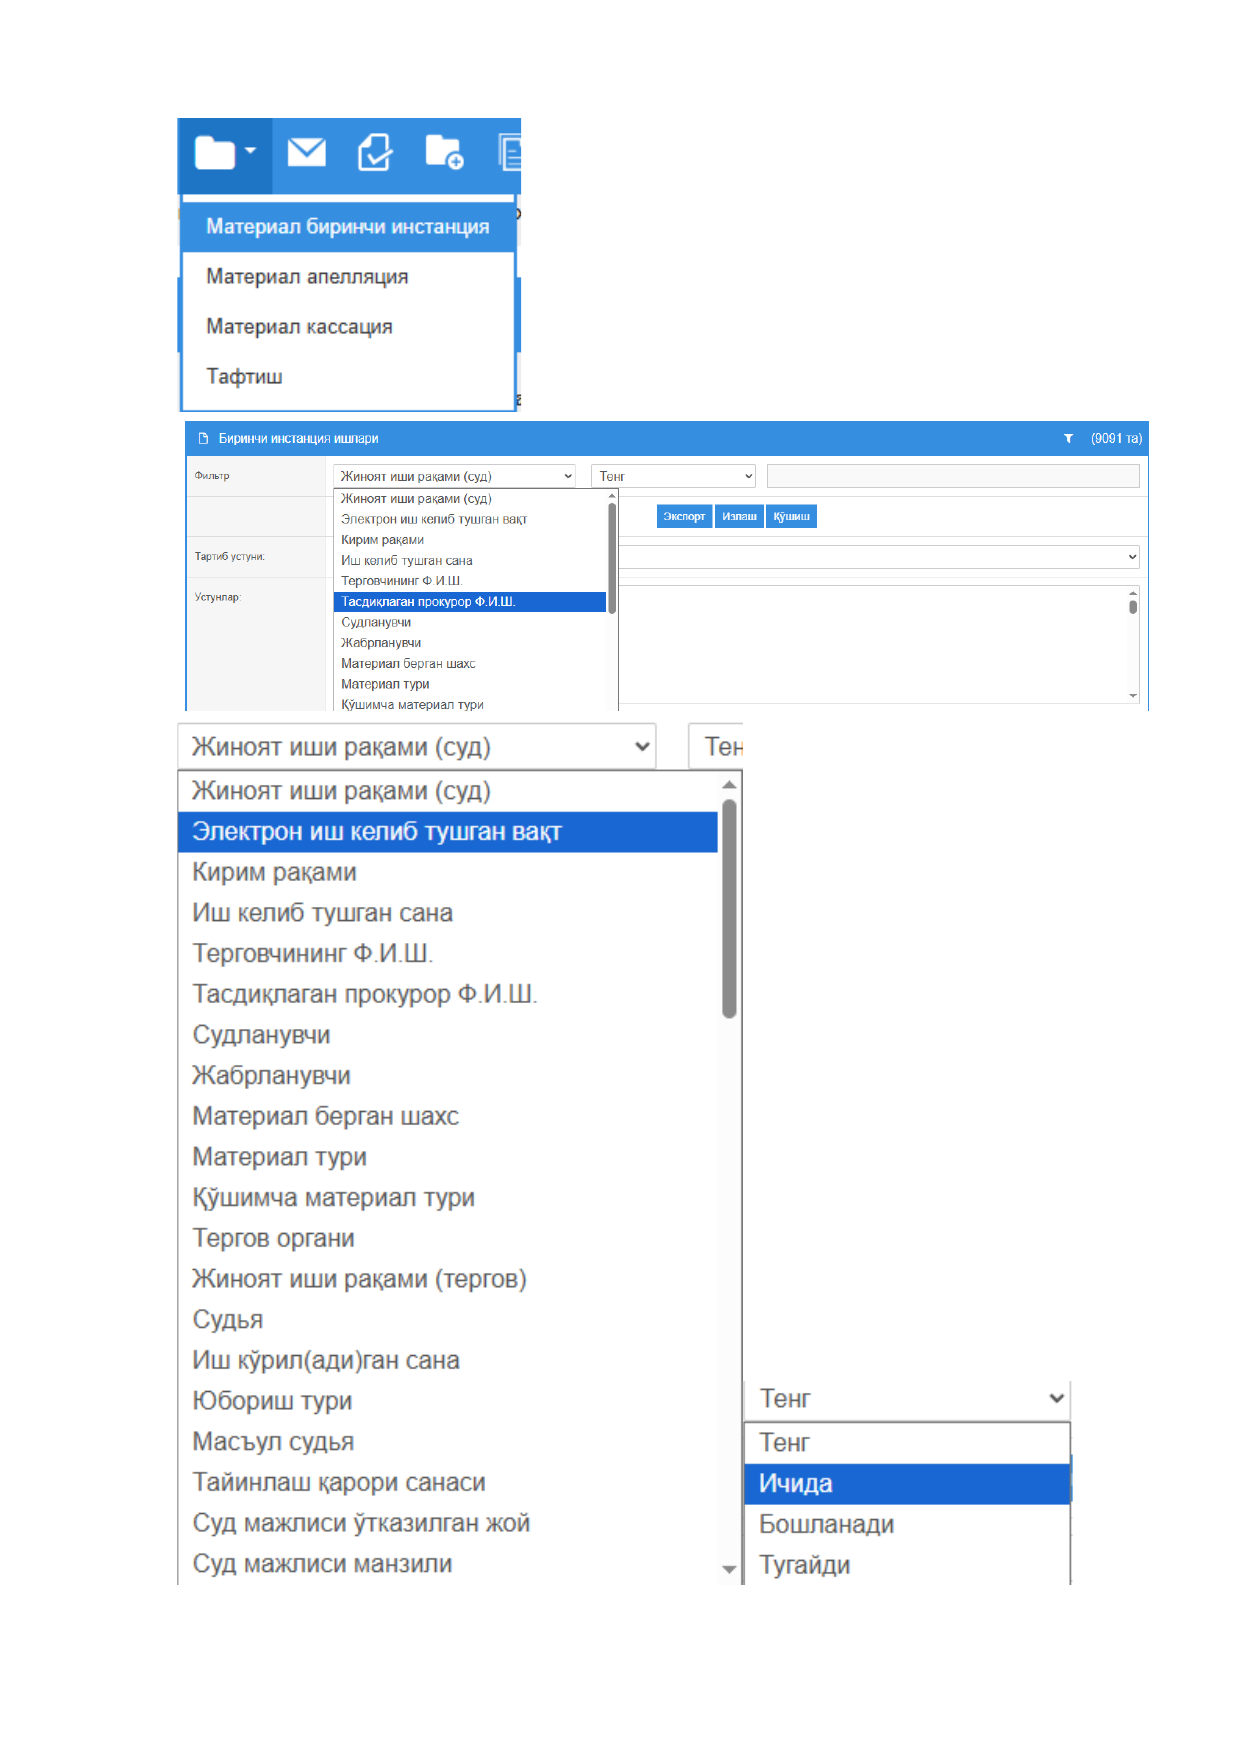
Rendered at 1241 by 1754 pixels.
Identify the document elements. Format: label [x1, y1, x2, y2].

picture [177, 414, 1152, 711]
picture [177, 712, 1073, 1585]
picture [177, 118, 522, 412]
